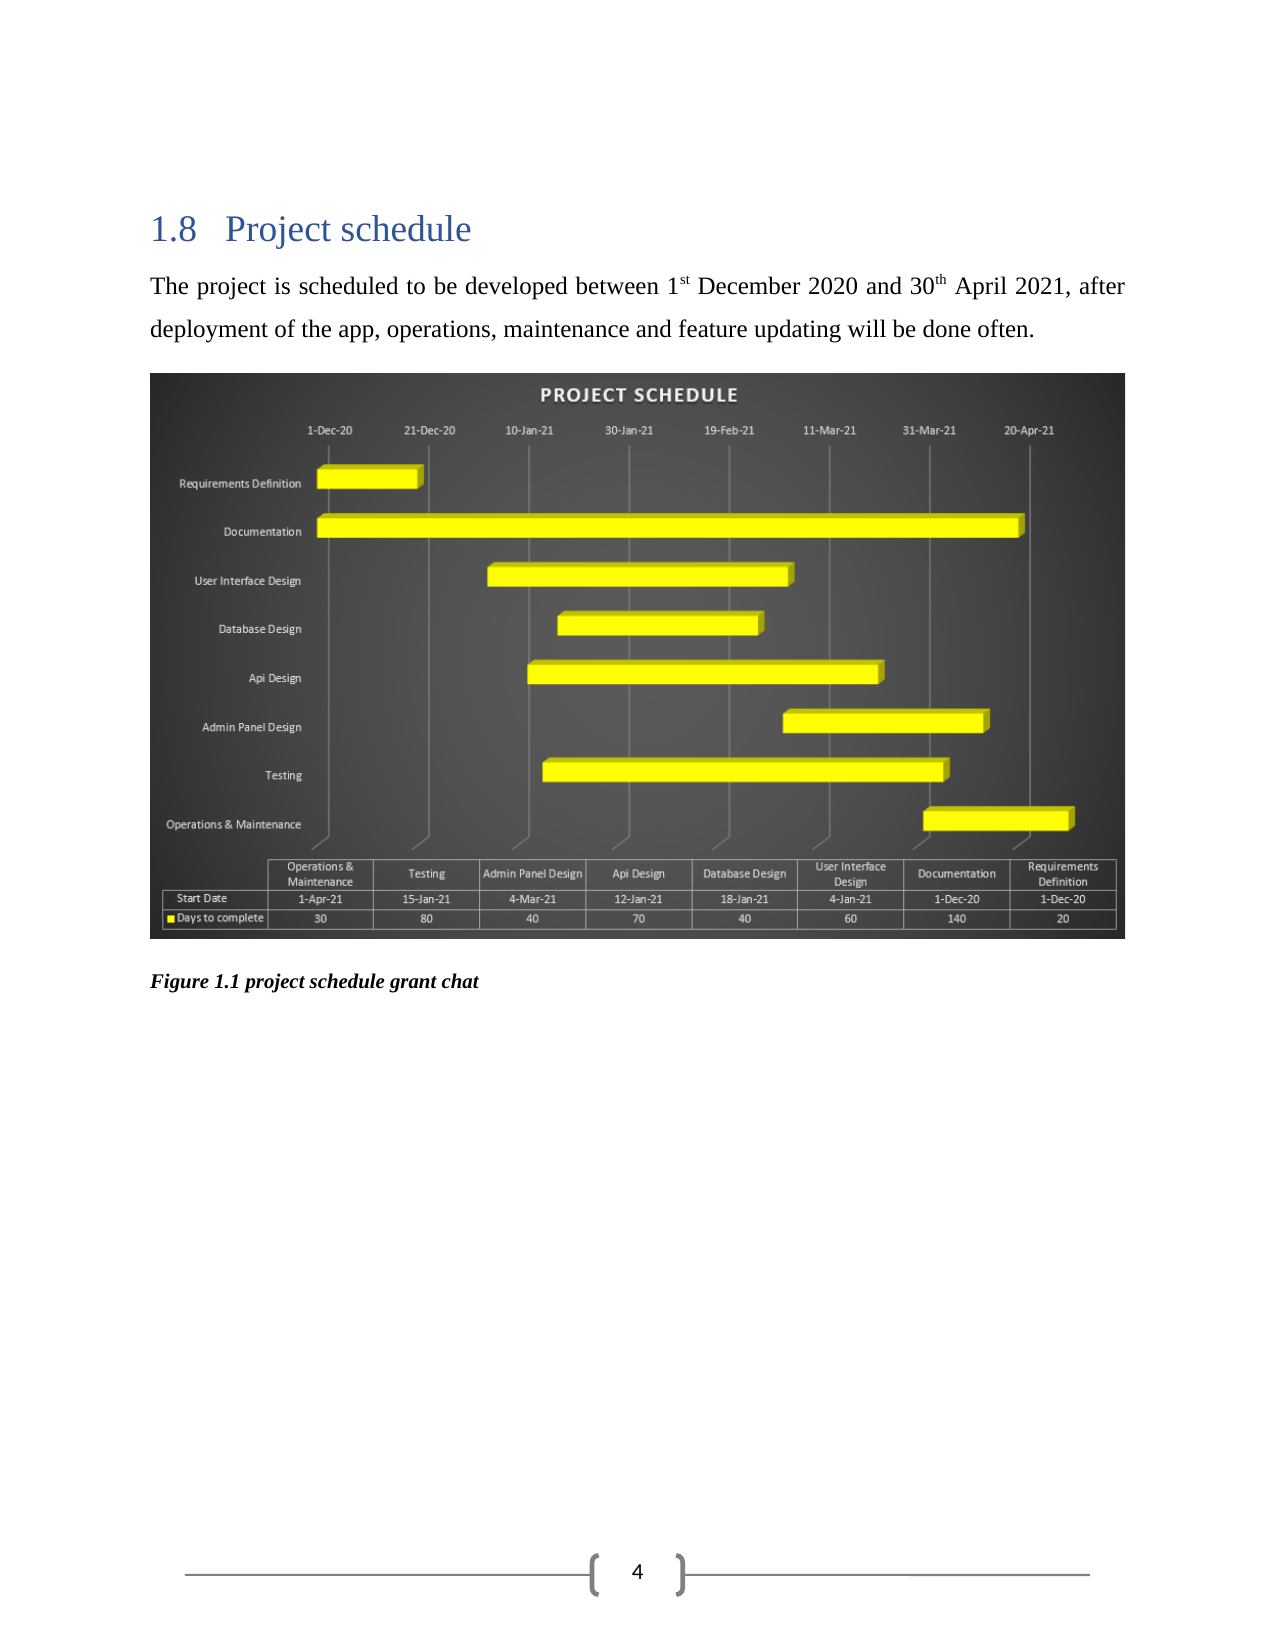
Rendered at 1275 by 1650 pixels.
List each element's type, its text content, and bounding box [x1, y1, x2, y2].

text The project is scheduled to be developed between 1st December 2020 and 30th April 2021, after deployment of the app, operations, maintenance and feature updating will be done often. [150, 271, 1125, 343]
subtitle 1.8 Project schedule [150, 206, 1125, 249]
text Figure 1.1 project schedule grant chat [150, 969, 1125, 993]
picture [150, 373, 1125, 939]
